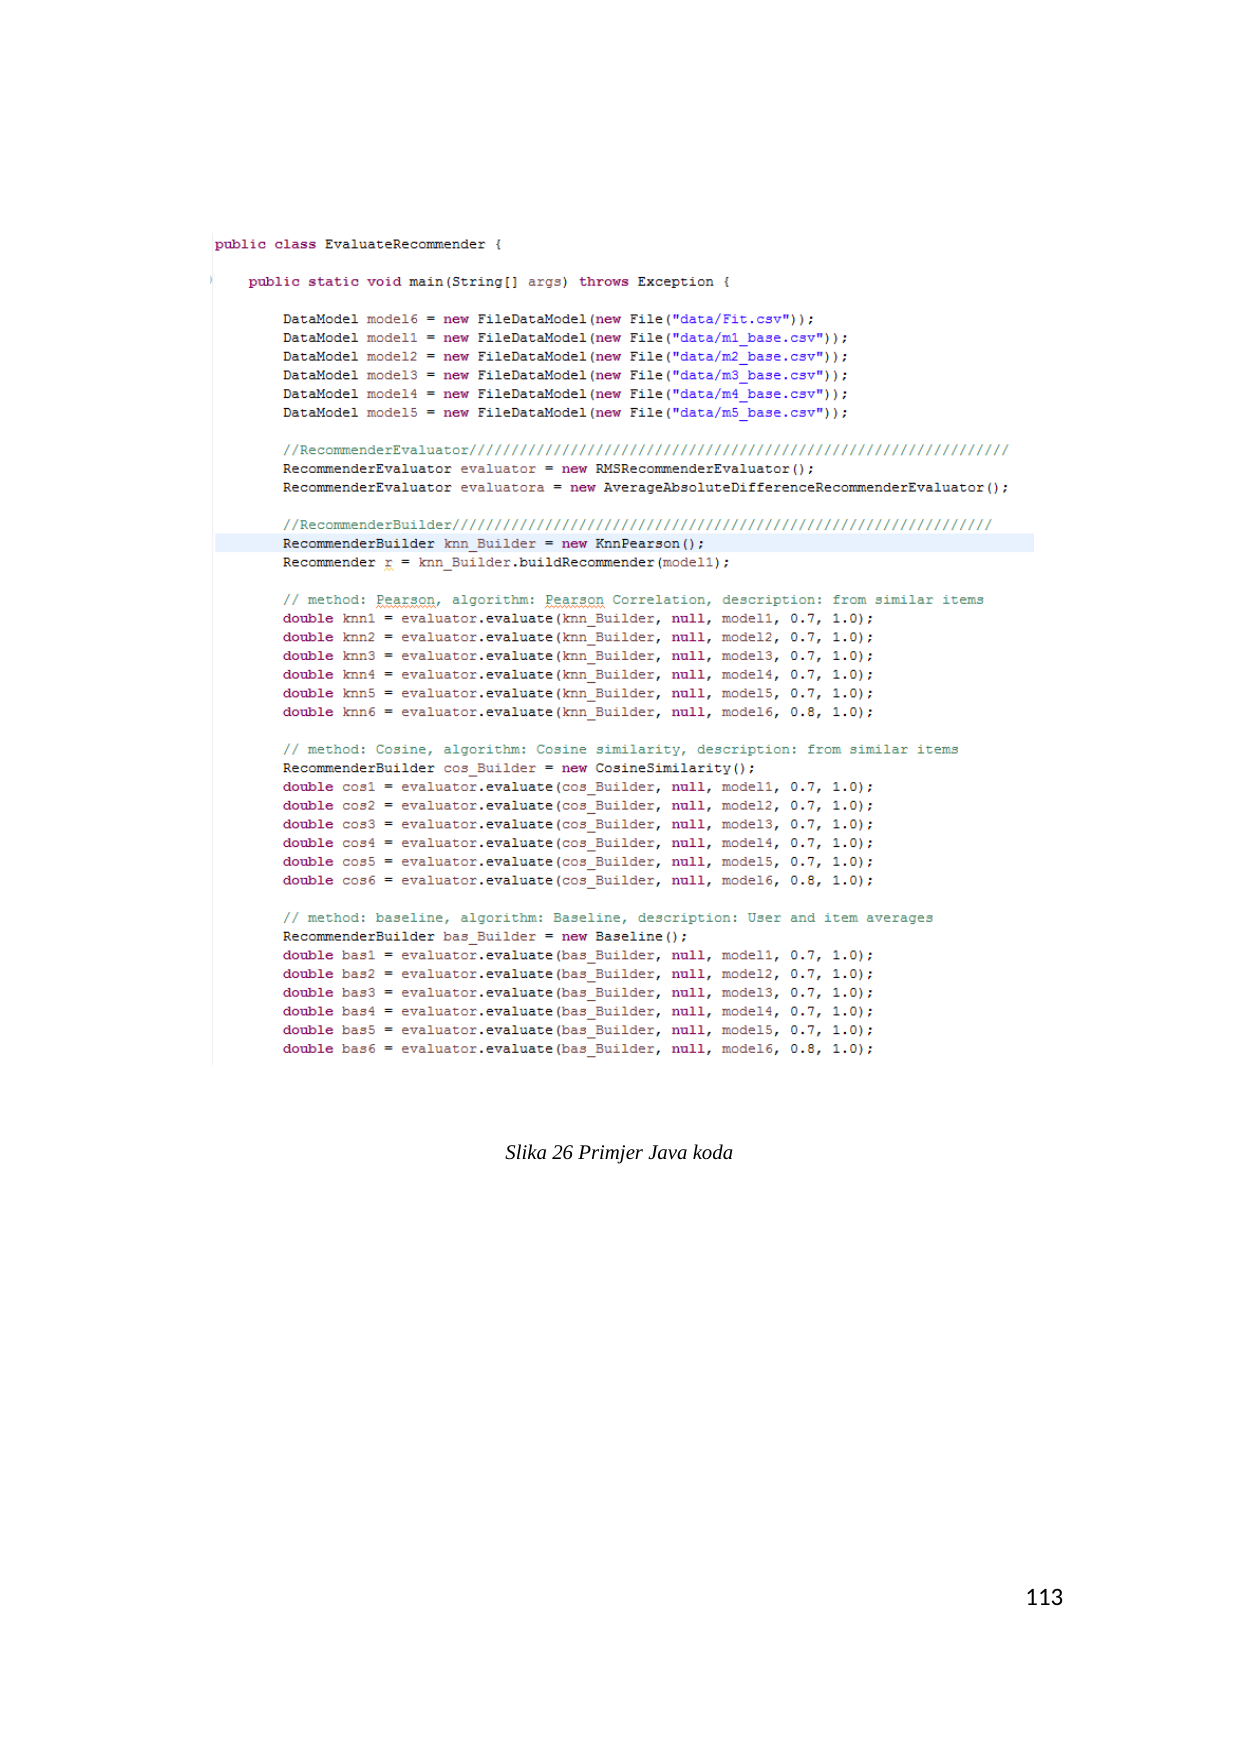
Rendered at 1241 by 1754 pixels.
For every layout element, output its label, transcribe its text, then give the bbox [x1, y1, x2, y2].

text Slika 26 Primjer Java koda [177, 1140, 1063, 1164]
picture [210, 233, 1034, 1065]
